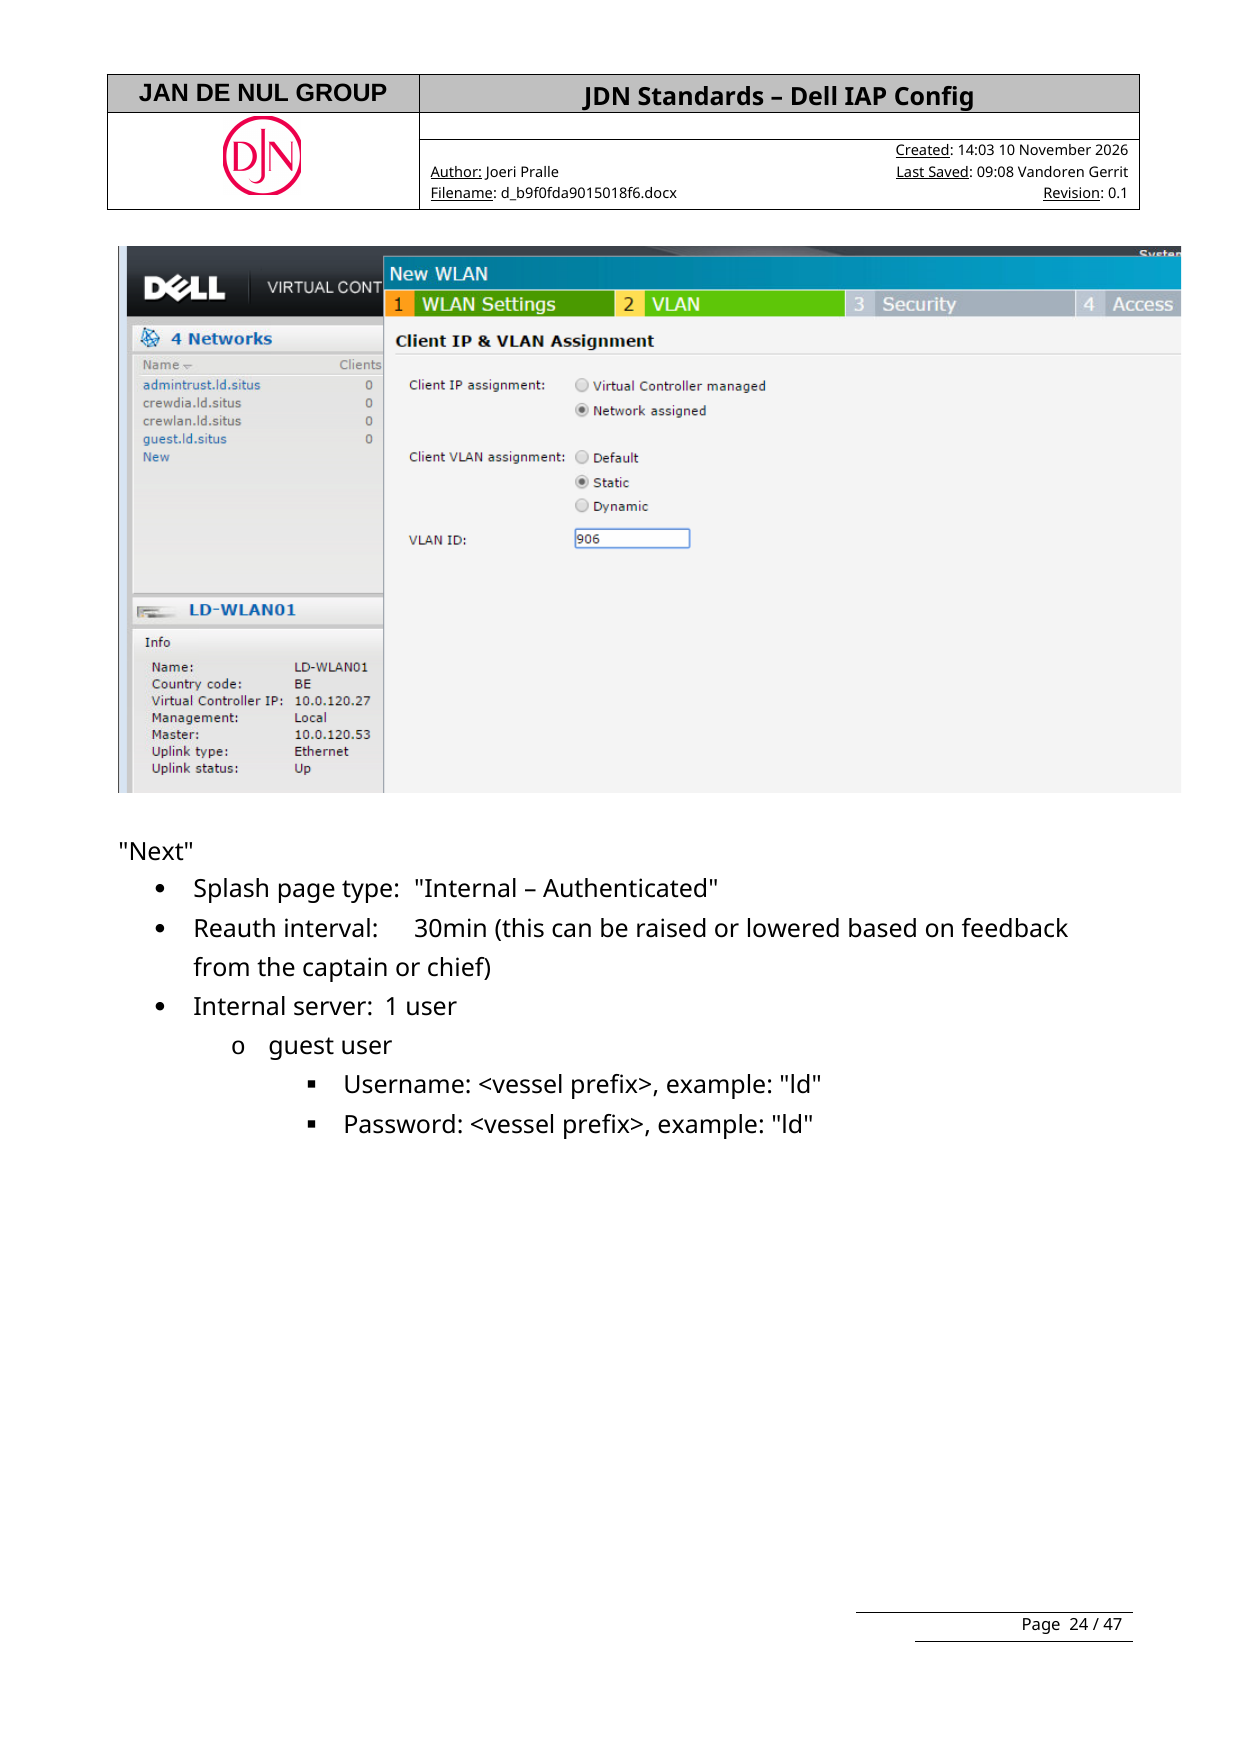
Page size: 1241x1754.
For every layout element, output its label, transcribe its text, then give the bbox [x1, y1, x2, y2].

list Reauth interval: 30min (this can be raised or lowered based on feedback from the captain or chief) [156, 910, 1122, 983]
text "Next" [118, 834, 1122, 868]
list Username: <vessel prefix>, example: "ld" [306, 1067, 1122, 1101]
list guest user [231, 1028, 1122, 1062]
list Internal server: 1 user [156, 988, 1122, 1023]
list Splash page type: "Internal – Authenticated" [156, 871, 1122, 905]
picture [222, 116, 301, 195]
list Password: <vessel prefix>, example: "ld" [306, 1106, 1122, 1140]
